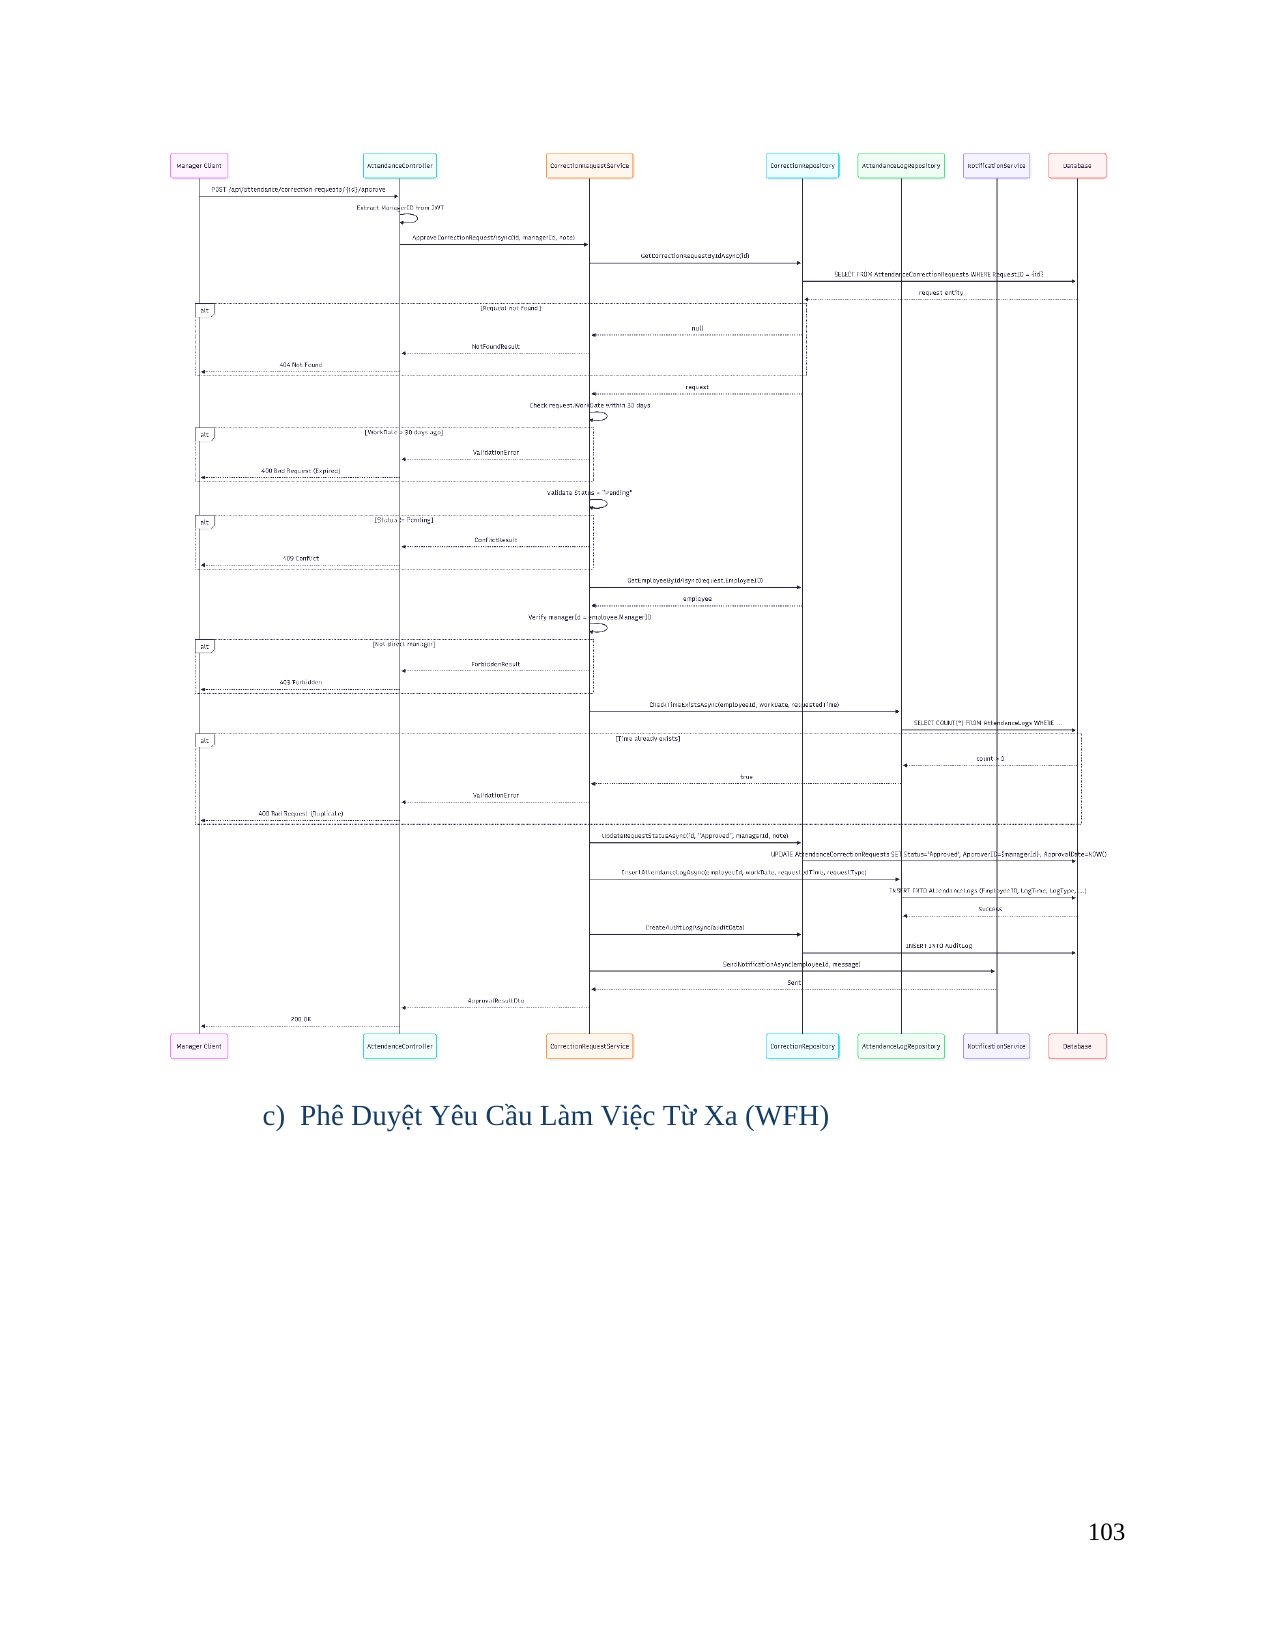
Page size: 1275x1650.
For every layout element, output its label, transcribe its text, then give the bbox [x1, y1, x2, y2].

list Phê Duyệt Yêu Cầu Làm Việc Từ Xa (WFH) [262, 1098, 1125, 1132]
picture [150, 150, 1125, 1074]
